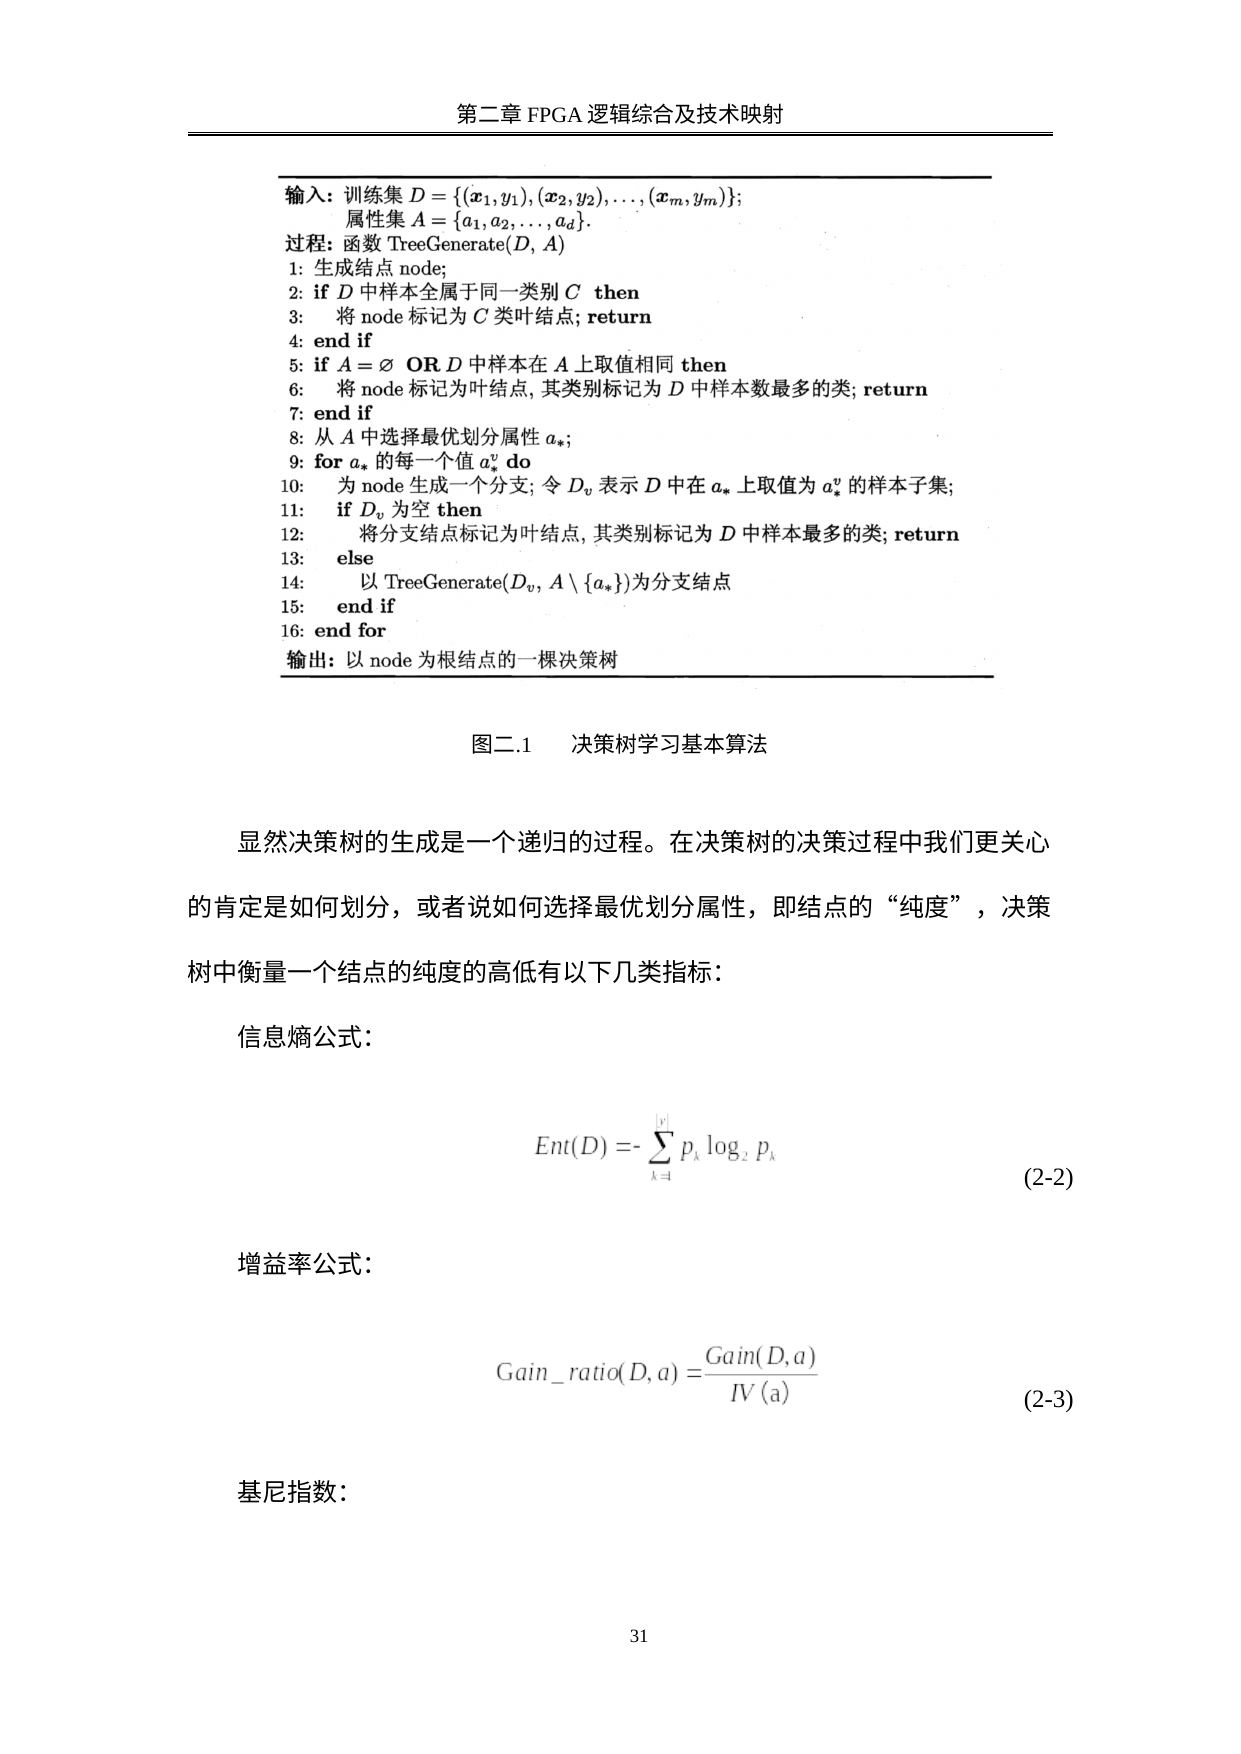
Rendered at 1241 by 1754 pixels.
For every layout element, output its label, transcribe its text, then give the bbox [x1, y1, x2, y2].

text (2-3) [187, 1328, 1053, 1425]
text (2-2) [187, 1100, 1053, 1198]
text 决策树学习基本算法 [187, 727, 1053, 759]
text 显然决策树的生成是一个递归的过程。在决策树的决策过程中我们更关心的肯定是如何划分，或者说如何选择最优划分属性，即结点的“纯度”，决策树中衡量一个结点的纯度的高低有以下几类指标： [187, 808, 1053, 1003]
text 信息熵公式： [187, 1003, 1053, 1068]
text 基尼指数： [187, 1458, 1053, 1523]
picture [263, 162, 1003, 689]
text 增益率公式： [187, 1230, 1053, 1295]
